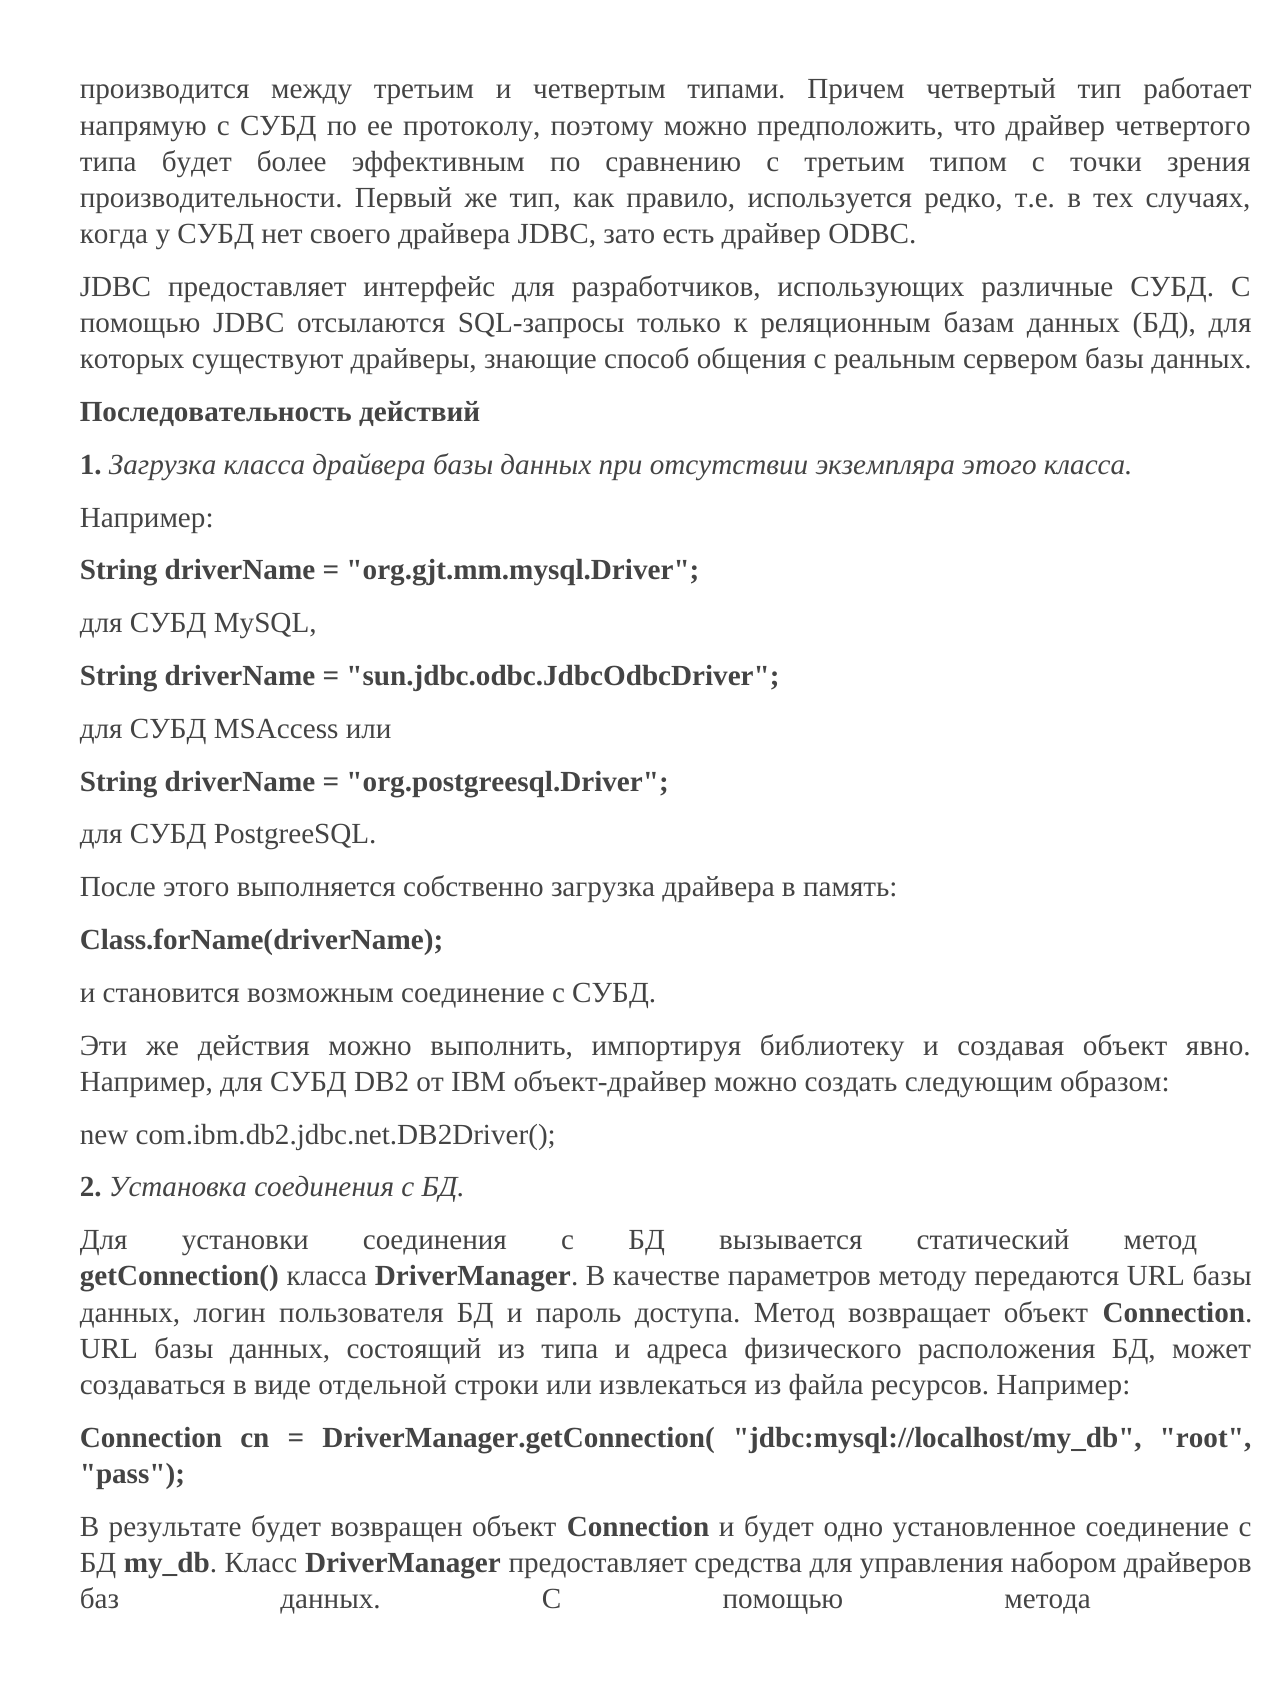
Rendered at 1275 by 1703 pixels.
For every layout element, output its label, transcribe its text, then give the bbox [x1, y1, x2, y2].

text String driverName = "org.gjt.mm.mysql.Driver"; [79, 552, 1252, 586]
text new com.ibm.db2.jdbc.net.DB2Driver(); [79, 1117, 1252, 1150]
text Class.forName(driverName); [79, 922, 1252, 956]
text для СУБД MSAccess или [79, 711, 1252, 744]
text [79, 72, 1252, 250]
text 2. Установка соединения с БД. [79, 1169, 1252, 1203]
text После этого выполняется собственно загрузка драйвера в память: [79, 869, 1252, 903]
text Последовательность действий [79, 394, 1252, 428]
text для СУБД MySQL, [79, 605, 1252, 639]
text 1. Загрузка класса драйвера базы данных при отсутствии экземпляра этого класса. [79, 447, 1252, 480]
text Эти же действия можно выполнить, импортируя библиотеку и создавая объект явно. Например, для СУБД DB2 от IBM объект-драйвер можно создать следующим образом: [79, 1028, 1252, 1097]
text String driverName = "org.postgreesql.Driver"; [79, 764, 1252, 797]
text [79, 1509, 1252, 1614]
text Connection cn = DriverManager.getConnection( "jdbc:mysql://localhost/my_db", "root", "pass"); [79, 1420, 1252, 1489]
text JDBC предоставляет интерфейс для разработчиков, использующих различные СУБД. С помощью JDBC отсылаются SQL-запросы только к реляционным базам данных (БД), для которых существуют драйверы, знающие способ общения с реальным сервером базы данных. [79, 269, 1252, 375]
text Для установки соединения с БД вызывается статический метод getConnection() класса DriverManager. В качестве параметров методу передаются URL базы данных, логин пользователя БД и пароль доступа. Метод возвращает объект Connection. URL базы данных, состоящий из типа и адреса физического расположения БД, может создаваться в виде отдельной строки или извлекаться из файла ресурсов. Например: [79, 1222, 1252, 1401]
text для СУБД PostgreeSQL. [79, 817, 1252, 850]
text String driverName = "sun.jdbc.odbc.JdbcOdbcDriver"; [79, 658, 1252, 692]
text Например: [79, 500, 1252, 533]
text и становится возможным соединение с СУБД. [79, 975, 1252, 1008]
